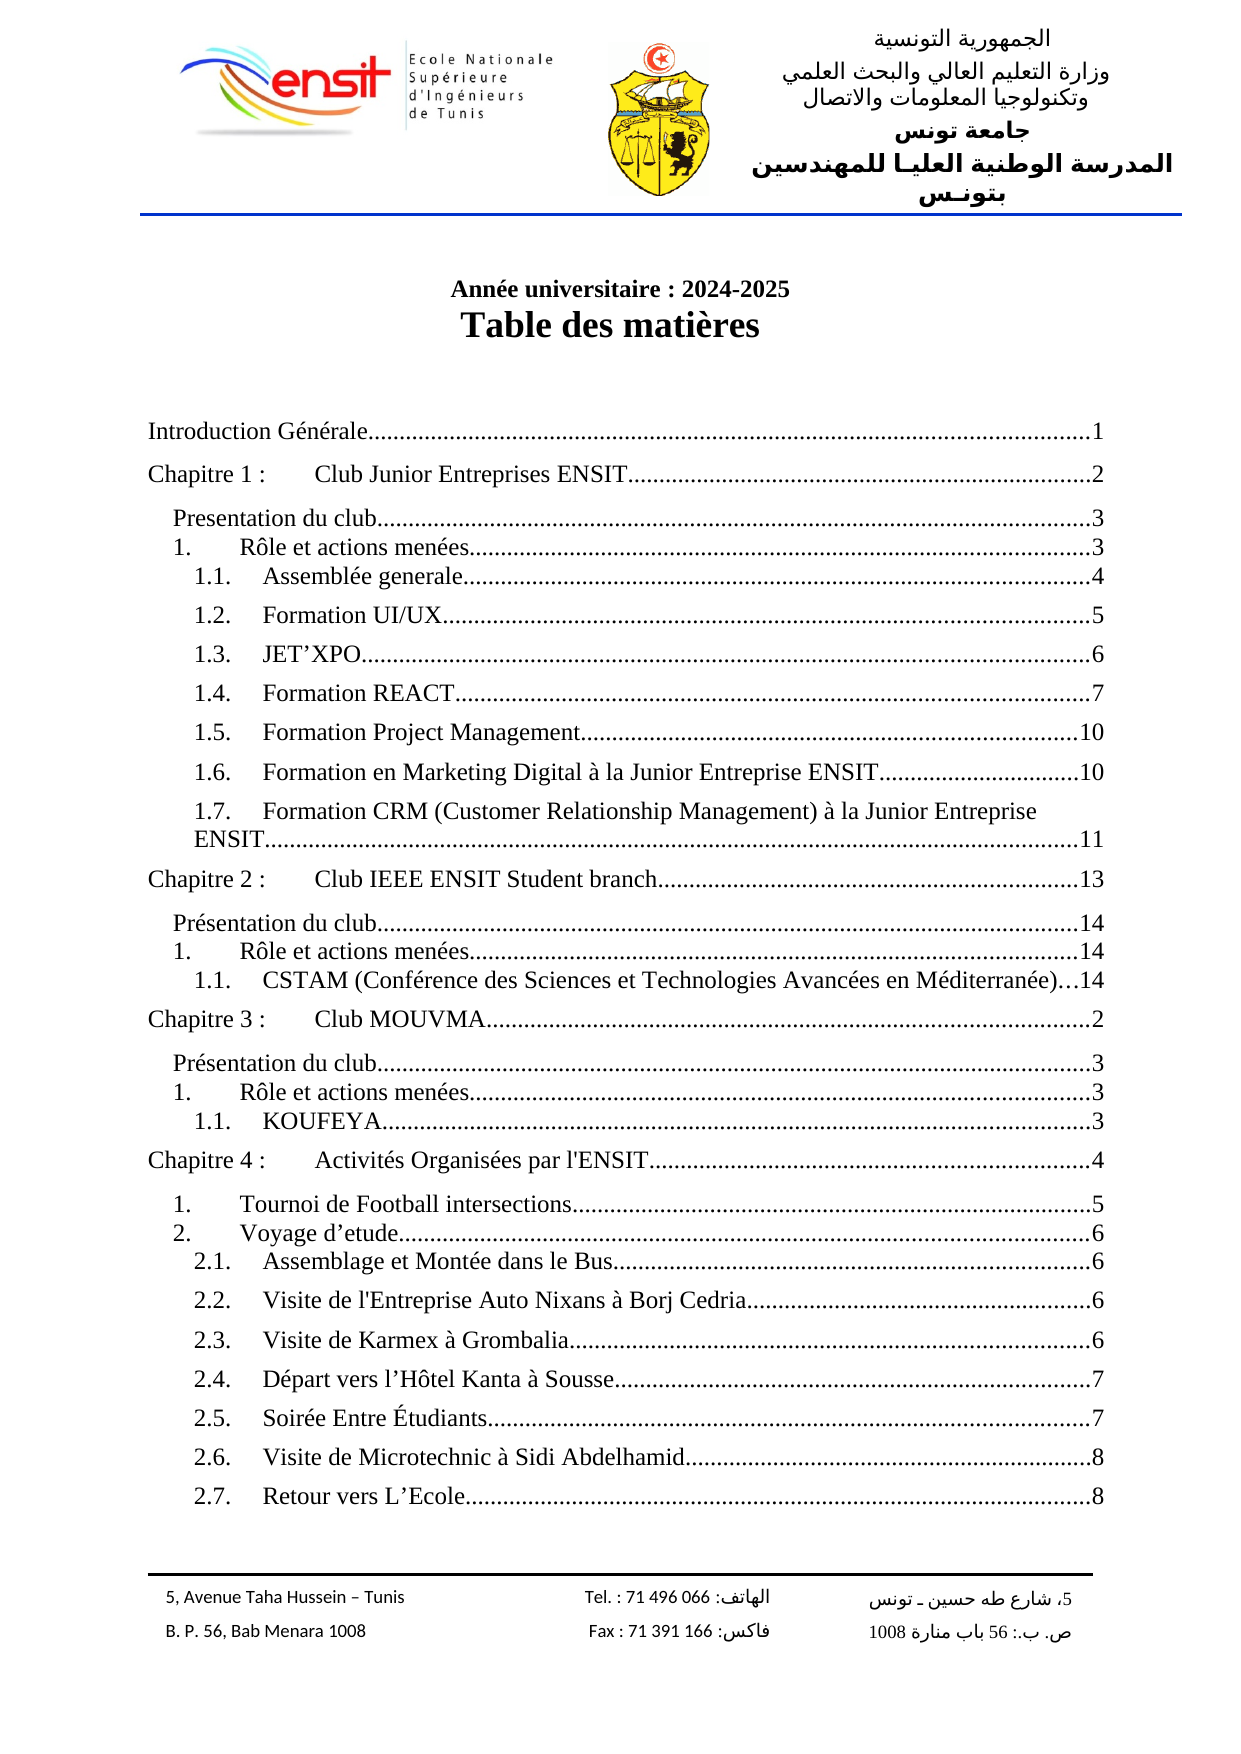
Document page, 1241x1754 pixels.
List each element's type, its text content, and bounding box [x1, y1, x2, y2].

text Table des matières [148, 303, 1092, 346]
text Année universitaire : 2024-2025 [148, 274, 1092, 303]
picture [155, 25, 563, 139]
